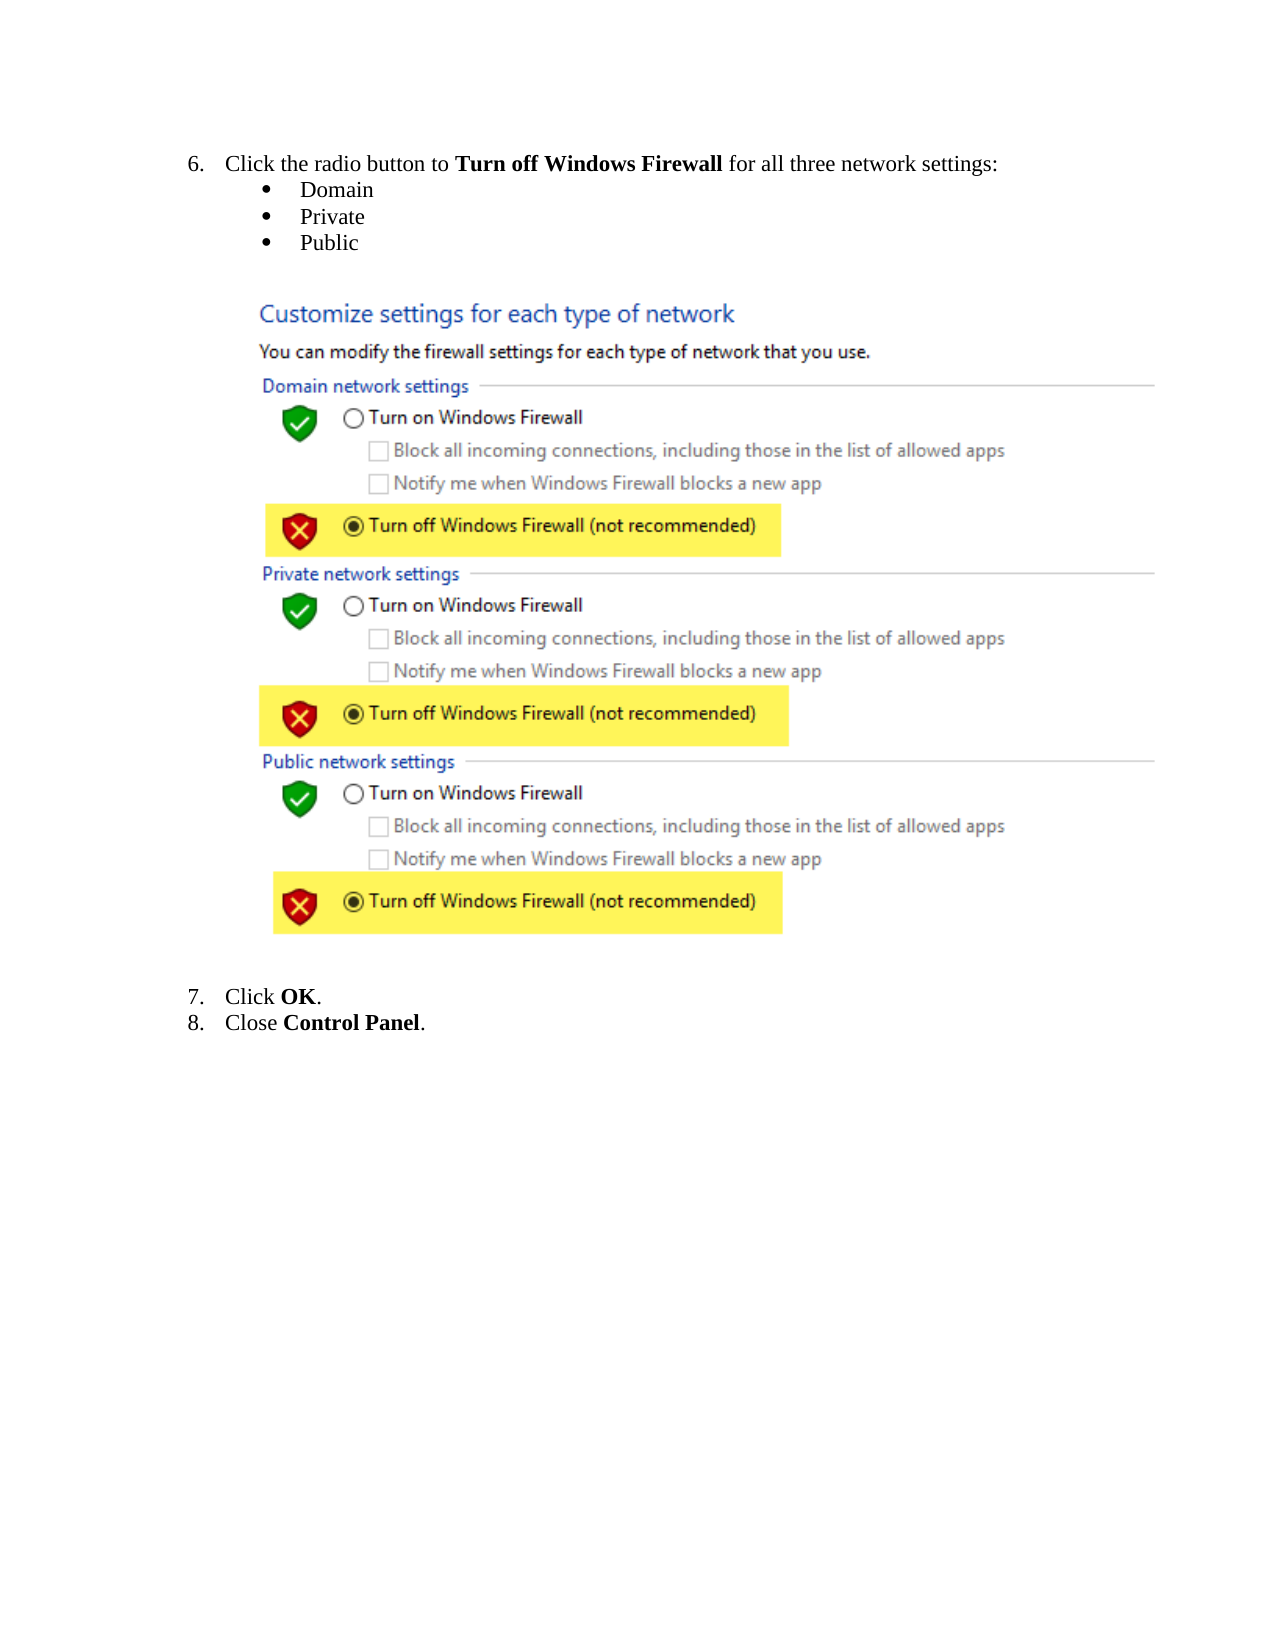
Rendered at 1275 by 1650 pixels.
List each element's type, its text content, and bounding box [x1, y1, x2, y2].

list Close Control Panel. [187, 1009, 1125, 1036]
list Domain [262, 176, 1125, 203]
list Public [262, 229, 1125, 255]
list Click OK. [187, 983, 1125, 1009]
picture [225, 263, 1155, 975]
list Private [262, 203, 1125, 229]
list Click the radio button to Turn off Windows Firewall for all three network settings: [187, 150, 1125, 176]
